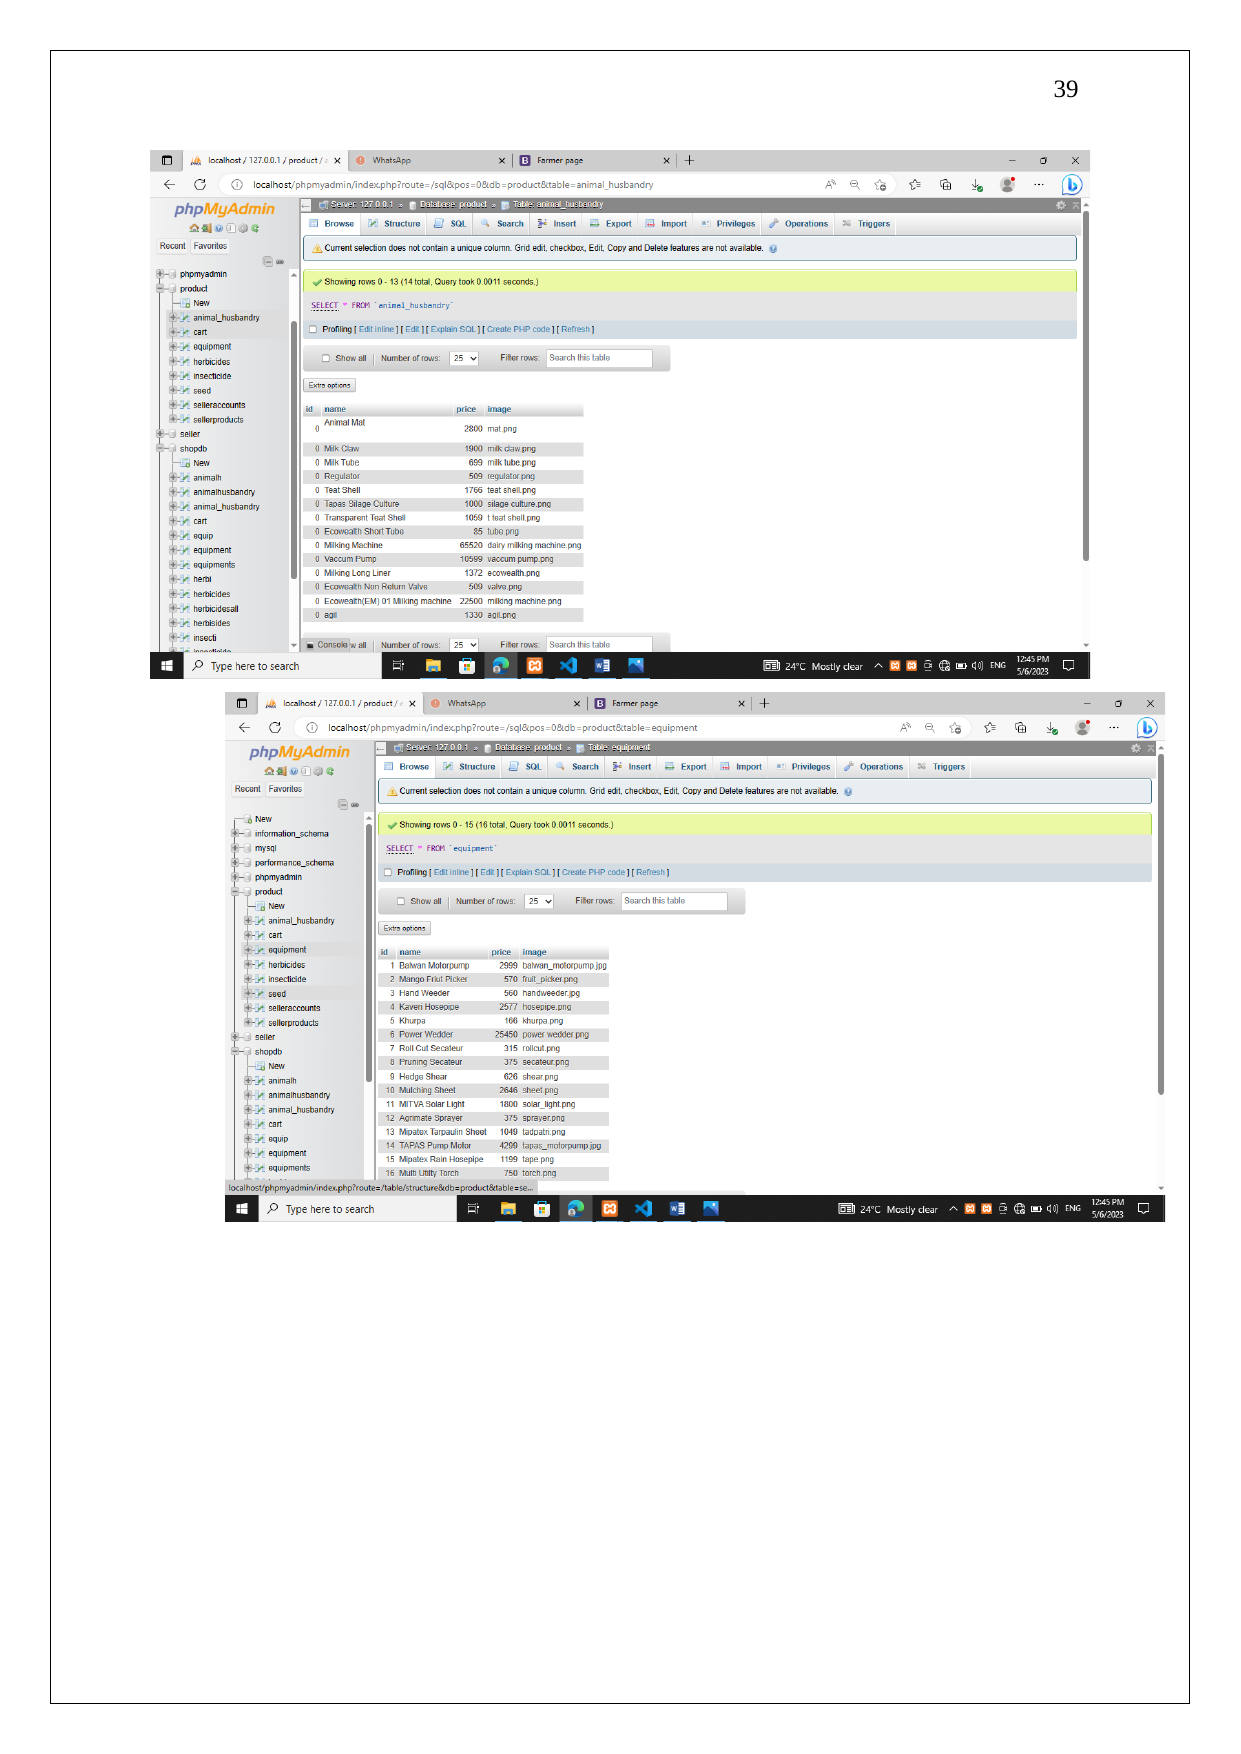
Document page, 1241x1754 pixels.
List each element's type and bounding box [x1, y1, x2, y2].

picture [225, 692, 1166, 1222]
picture [150, 150, 1091, 679]
